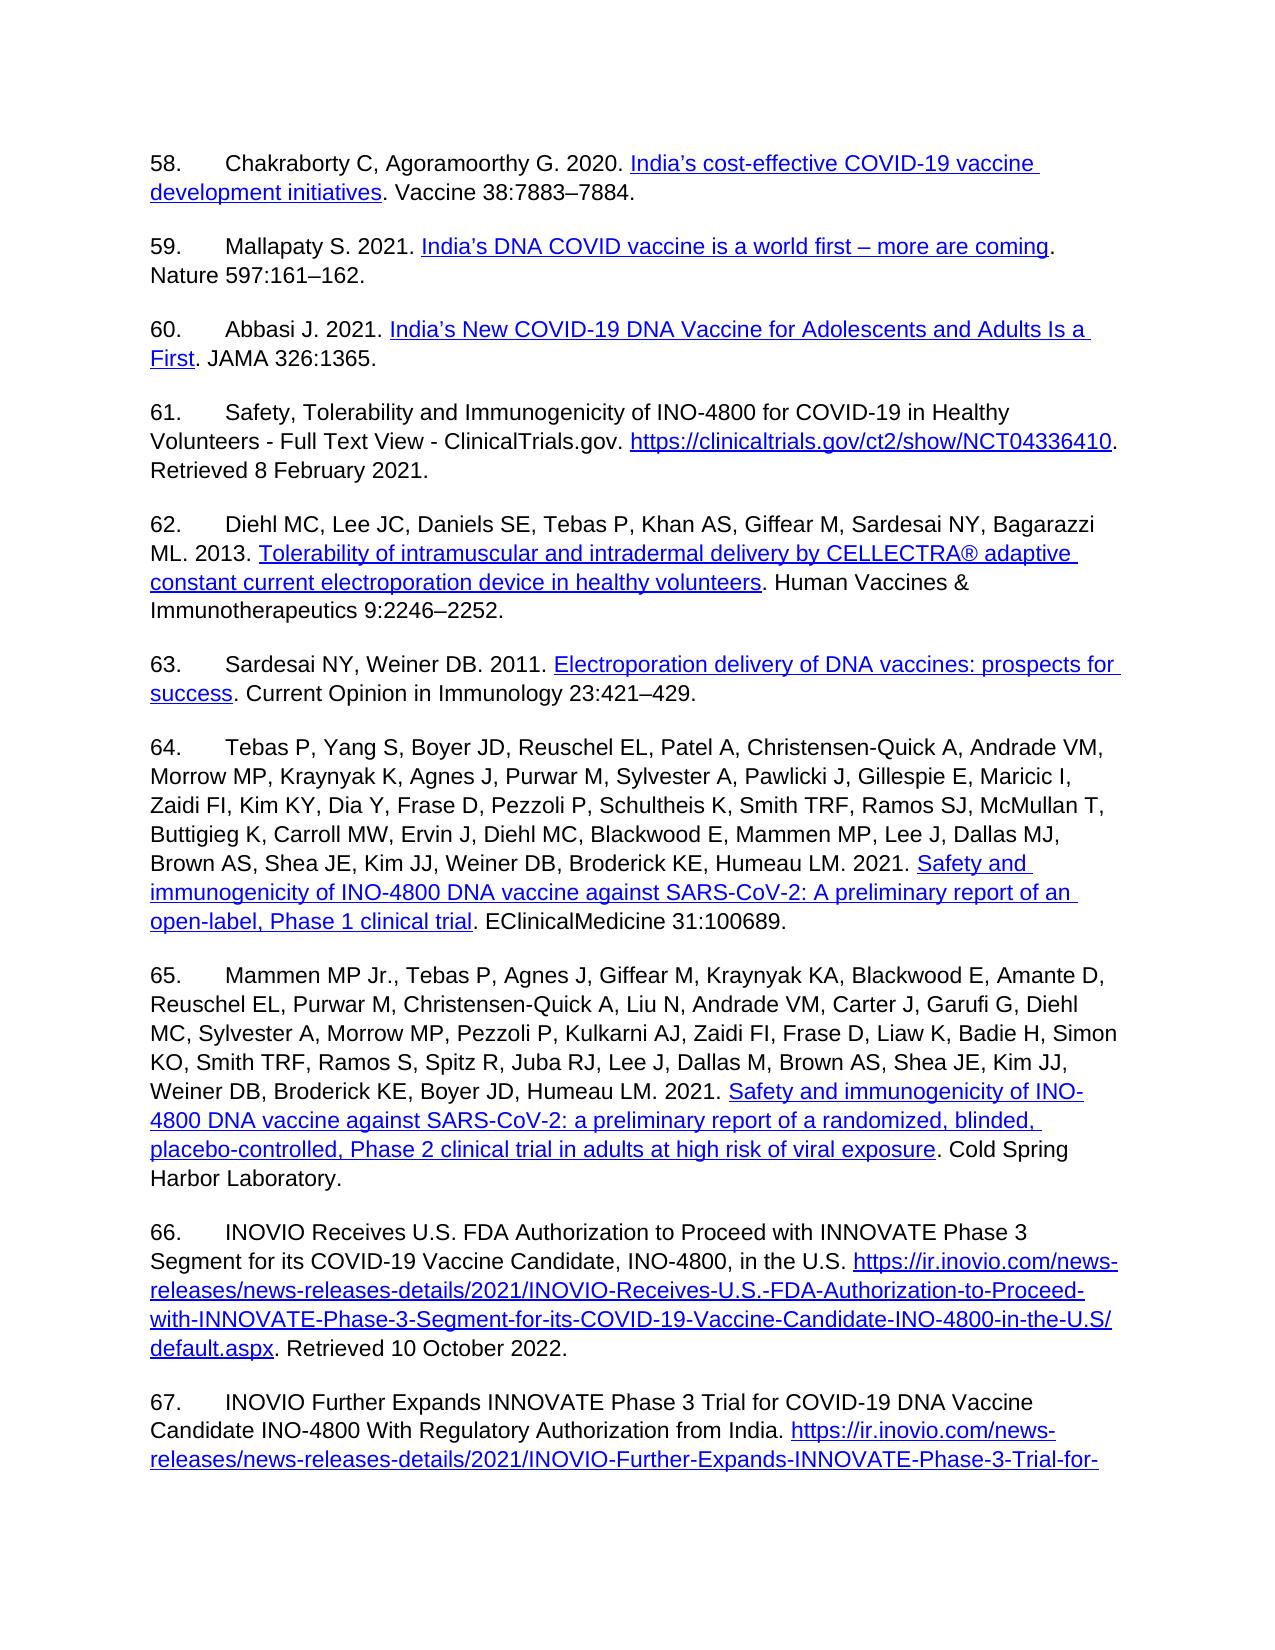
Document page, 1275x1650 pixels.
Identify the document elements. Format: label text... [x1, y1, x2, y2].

text 60. Abbasi J. 2021. India’s New COVID-19 DNA Vaccine for Adolescents and Adults Is a First. JAMA 326:1365. [150, 316, 1125, 371]
text 61. Safety, Tolerability and Immunogenicity of INO-4800 for COVID-19 in Healthy Volunteers - Full Text View - ClinicalTrials.gov. https://clinicaltrials.gov/ct2/show/NCT04336410. Retrieved 8 February 2021. [150, 399, 1125, 483]
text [150, 1388, 1125, 1473]
text 66. INOVIO Receives U.S. FDA Authorization to Proceed with INNOVATE Phase 3 Segment for its COVID-19 Vaccine Candidate, INO-4800, in the U.S. https://ir.inovio.com/news-releases/news-releases-details/2021/INOVIO-Receives-U.S.-FDA-Authorization-to-Proceed-with-INNOVATE-Phase-3-Segment-for-its-COVID-19-Vaccine-Candidate-INO-4800-in-the-U.S/default.aspx. Retrieved 10 October 2022. [150, 1219, 1125, 1361]
text 62. Diehl MC, Lee JC, Daniels SE, Tebas P, Khan AS, Giffear M, Sardesai NY, Bagarazzi ML. 2013. Tolerability of intramuscular and intradermal delivery by CELLECTRA® adaptive constant current electroporation device in healthy volunteers. Human Vaccines & Immunotherapeutics 9:2246–2252. [150, 511, 1125, 624]
text 63. Sardesai NY, Weiner DB. 2011. Electroporation delivery of DNA vaccines: prospects for success. Current Opinion in Immunology 23:421–429. [150, 651, 1125, 707]
text 65. Mammen MP Jr., Tebas P, Agnes J, Giffear M, Kraynyak KA, Blackwood E, Amante D, Reuschel EL, Purwar M, Christensen-Quick A, Liu N, Andrade VM, Carter J, Garufi G, Diehl MC, Sylvester A, Morrow MP, Pezzoli P, Kulkarni AJ, Zaidi FI, Frase D, Liaw K, Badie H, Simon KO, Smith TRF, Ramos S, Spitz R, Juba RJ, Lee J, Dallas M, Brown AS, Shea JE, Kim JJ, Weiner DB, Broderick KE, Boyer JD, Humeau LM. 2021. Safety and immunogenicity of INO-4800 DNA vaccine against SARS-CoV-2: a preliminary report of a randomized, blinded, placebo-controlled, Phase 2 clinical trial in adults at high risk of viral exposure. Cold Spring Harbor Laboratory. [150, 962, 1125, 1191]
text 58. Chakraborty C, Agoramoorthy G. 2020. India’s cost-effective COVID-19 vaccine development initiatives. Vaccine 38:7883–7884. [150, 150, 1125, 205]
text 64. Tebas P, Yang S, Boyer JD, Reuschel EL, Patel A, Christensen-Quick A, Andrade VM, Morrow MP, Kraynyak K, Agnes J, Purwar M, Sylvester A, Pawlicki J, Gillespie E, Maricic I, Zaidi FI, Kim KY, Dia Y, Frase D, Pezzoli P, Schultheis K, Smith TRF, Ramos SJ, McMullan T, Buttigieg K, Carroll MW, Ervin J, Diehl MC, Blackwood E, Mammen MP, Lee J, Dallas MJ, Brown AS, Shea JE, Kim JJ, Weiner DB, Broderick KE, Humeau LM. 2021. Safety and immunogenicity of INO-4800 DNA vaccine against SARS-CoV-2: A preliminary report of an open-label, Phase 1 clinical trial. EClinicalMedicine 31:100689. [150, 734, 1125, 934]
text 59. Mallapaty S. 2021. India’s DNA COVID vaccine is a world first – more are coming. Nature 597:161–162. [150, 233, 1125, 288]
